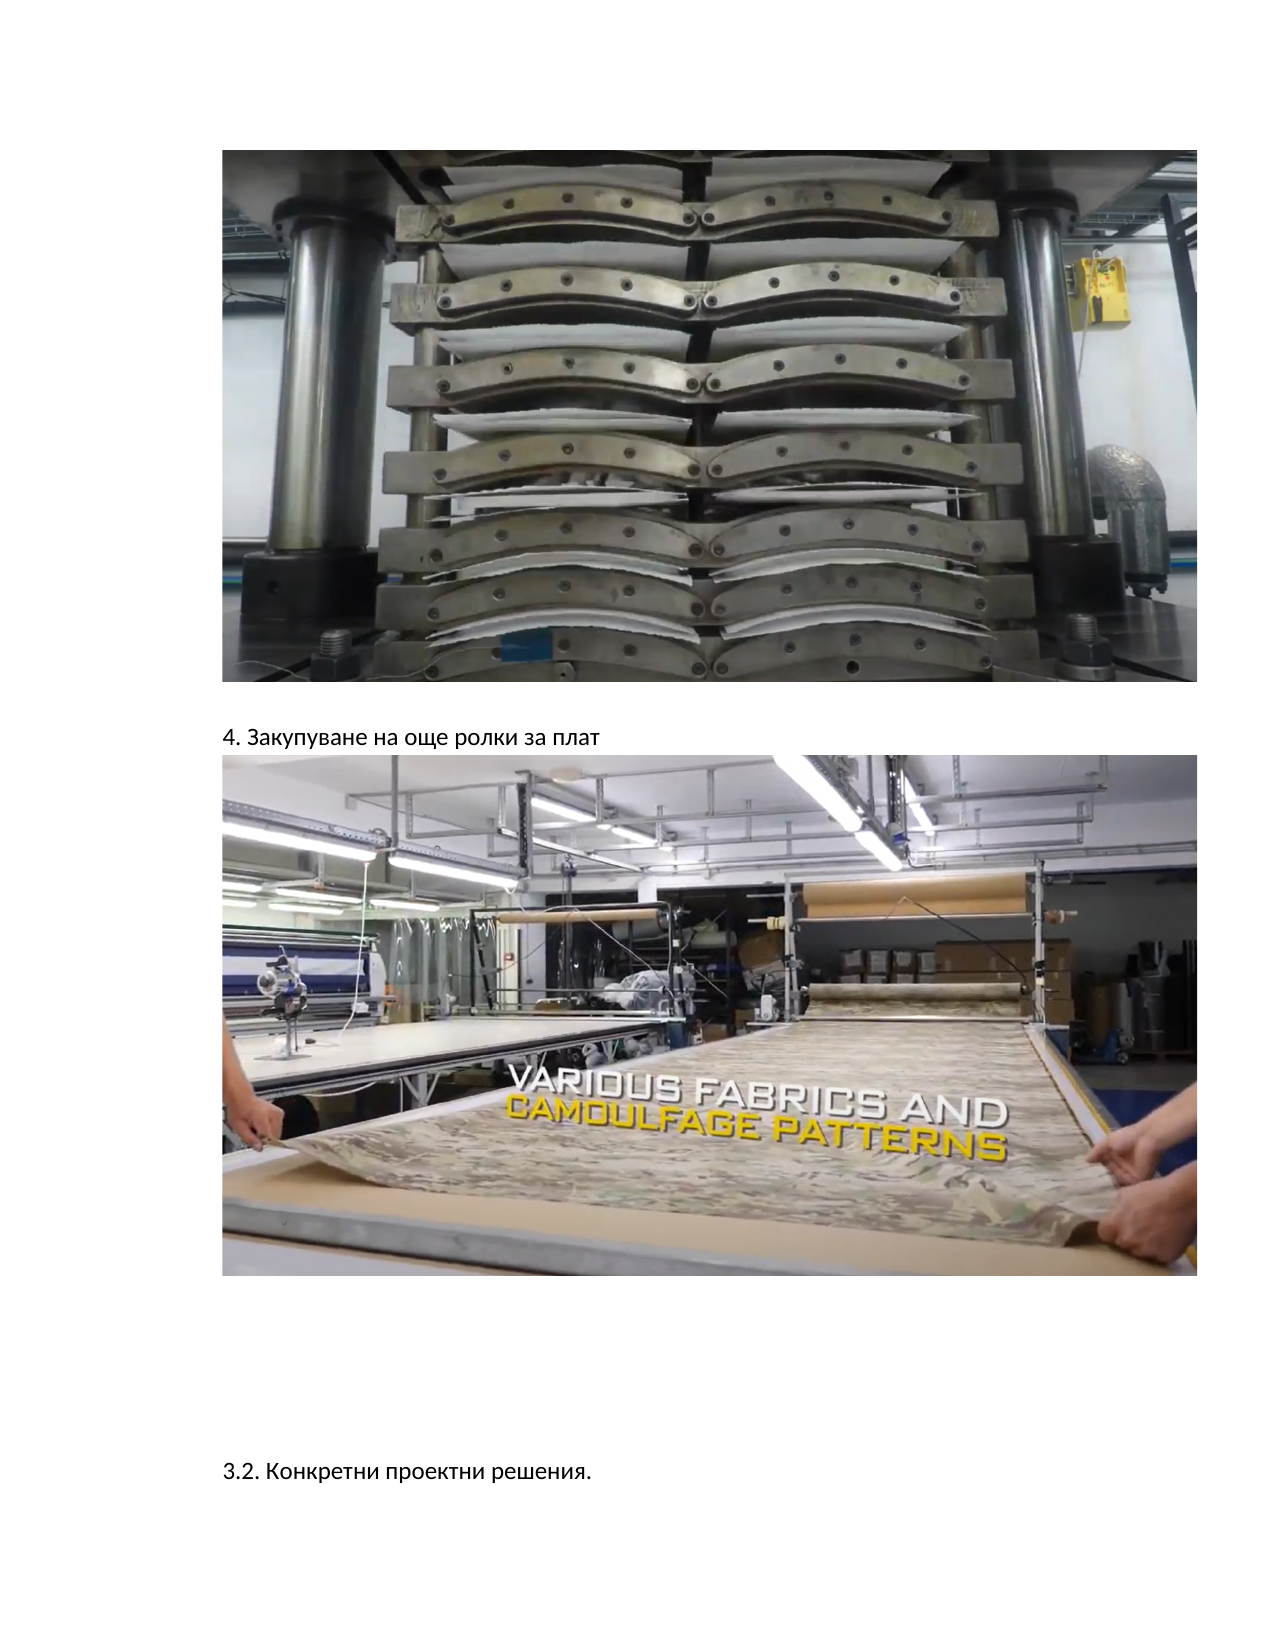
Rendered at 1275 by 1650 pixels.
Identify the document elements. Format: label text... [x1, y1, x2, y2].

picture [222, 755, 1198, 1276]
text 3.2. Конкретни проектни решения. [148, 1455, 1125, 1485]
text 4. Закупуване на още ролки за плат [148, 721, 1125, 751]
picture [222, 150, 1198, 682]
